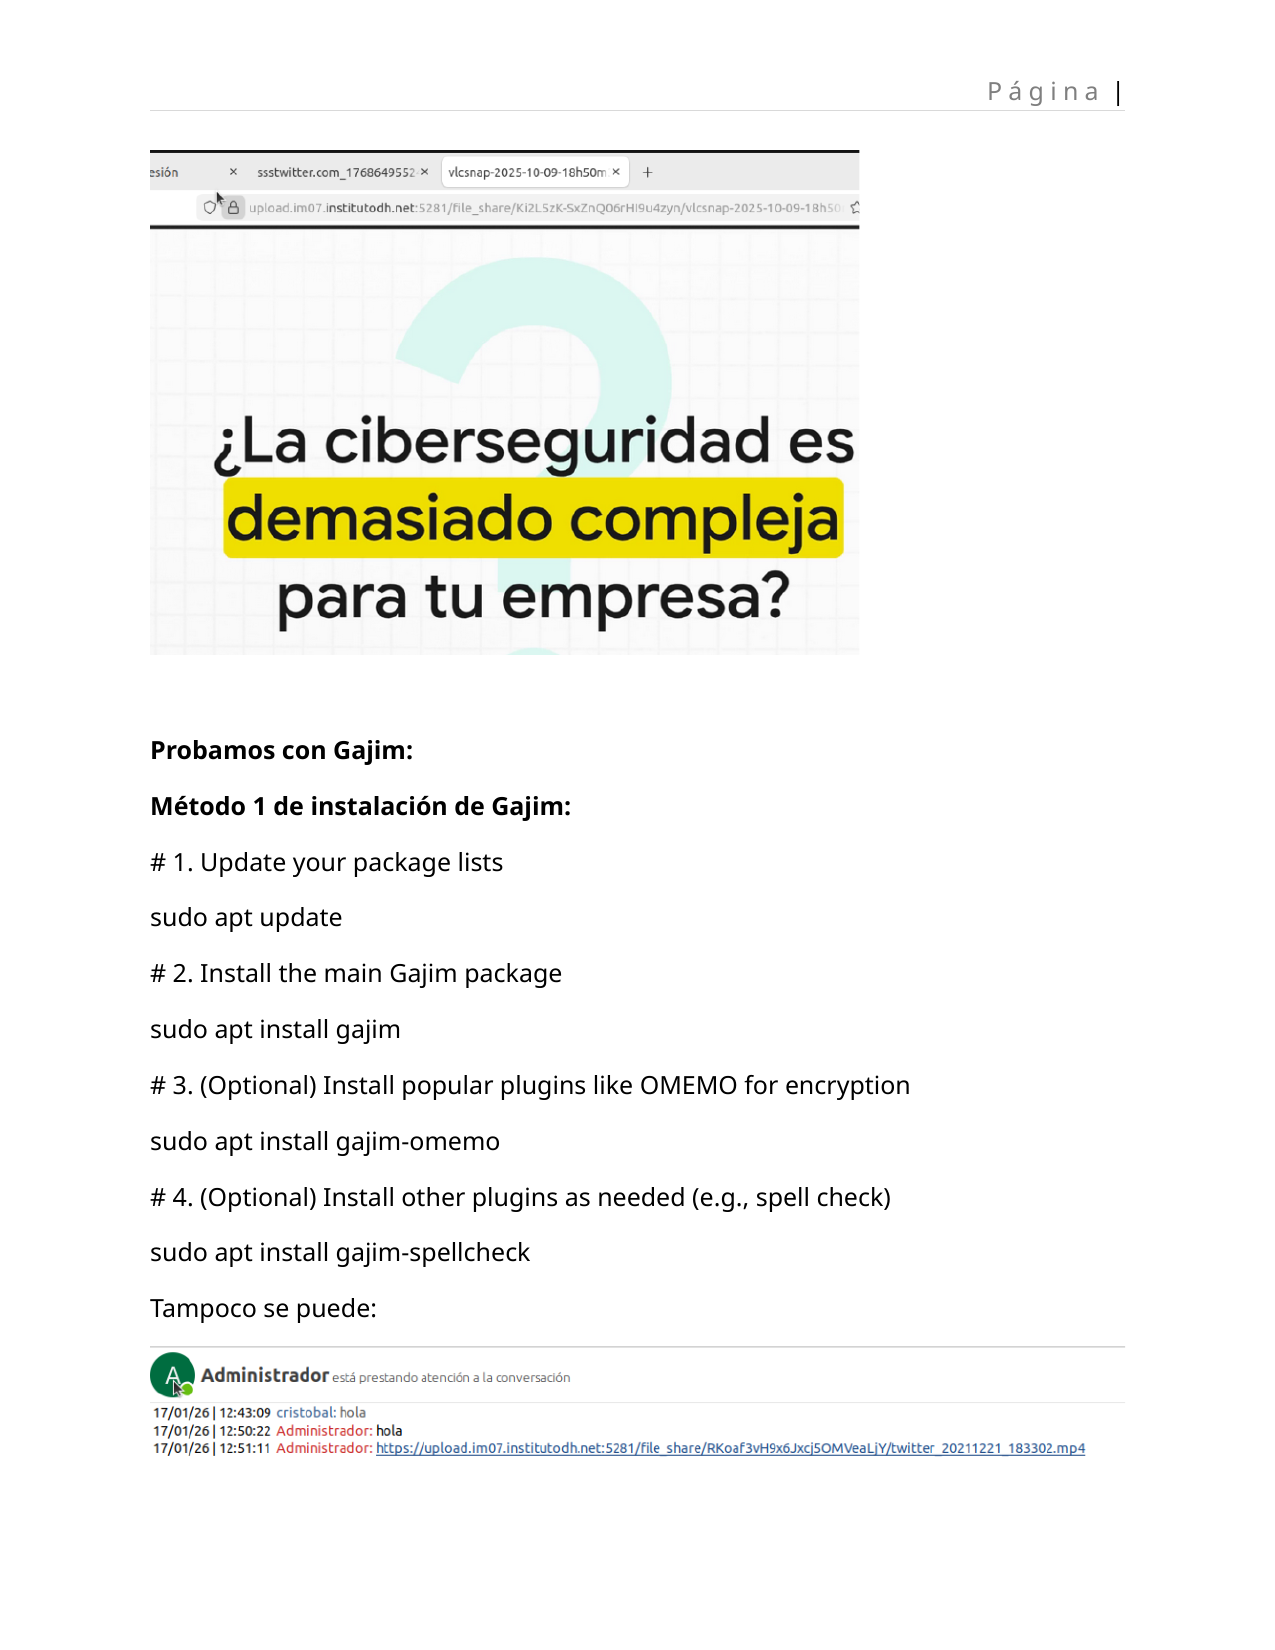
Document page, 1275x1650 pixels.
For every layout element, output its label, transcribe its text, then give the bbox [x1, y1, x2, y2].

text Tampoco se puede: [150, 1291, 1125, 1325]
picture [150, 1346, 1125, 1489]
text Probamos con Gajim: [150, 733, 1125, 767]
text # 3. (Optional) Install popular plugins like OMEMO for encryption [150, 1068, 1125, 1102]
text sudo apt install gajim-spellcheck [150, 1235, 1125, 1269]
text # 1. Update your package lists [150, 844, 1125, 878]
text Método 1 de instalación de Gajim: [150, 788, 1125, 822]
picture [150, 150, 860, 655]
text sudo apt update [150, 900, 1125, 934]
text # 4. (Optional) Install other plugins as needed (e.g., spell check) [150, 1179, 1125, 1213]
text sudo apt install gajim-omemo [150, 1123, 1125, 1157]
text sudo apt install gajim [150, 1012, 1125, 1046]
text # 2. Install the main Gajim package [150, 956, 1125, 990]
